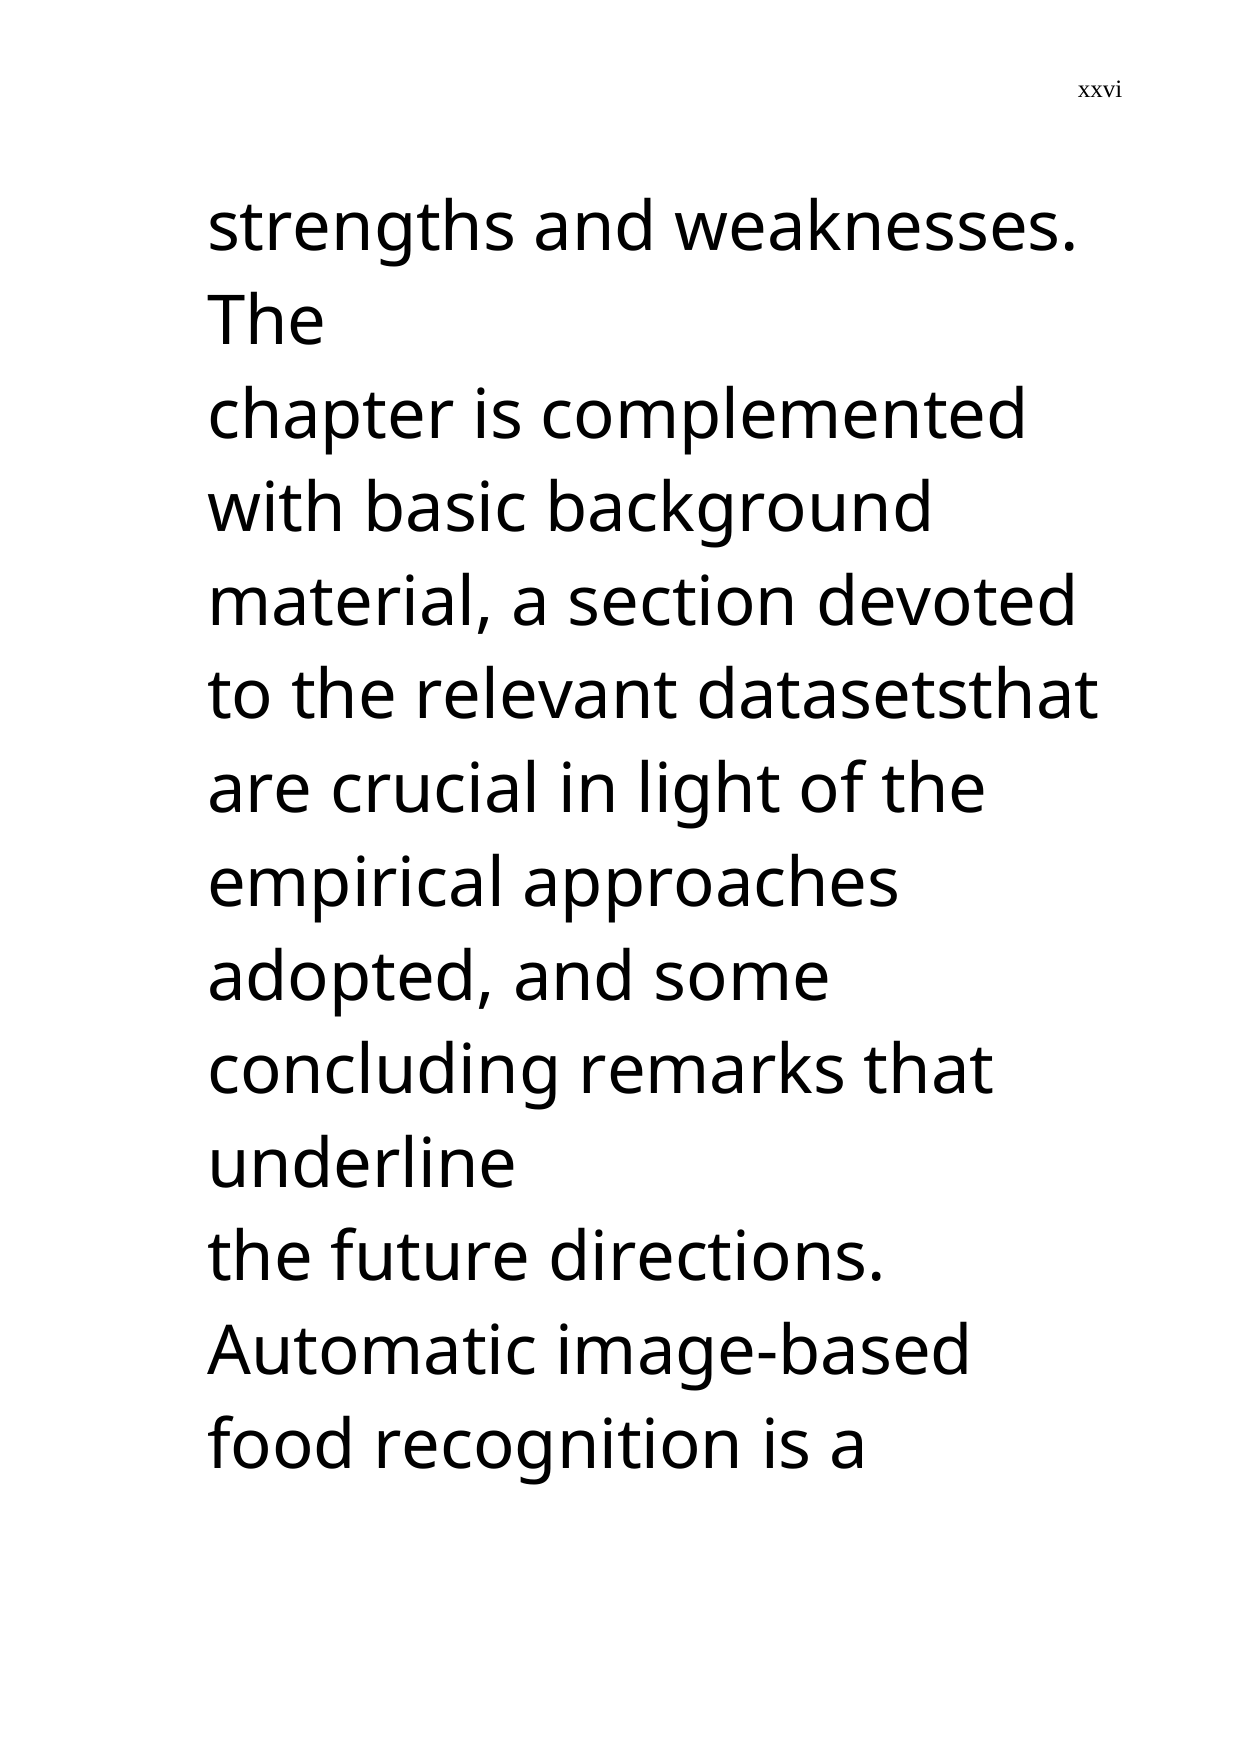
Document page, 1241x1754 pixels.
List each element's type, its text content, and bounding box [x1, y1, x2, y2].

text the future directions. [207, 1207, 1122, 1301]
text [207, 1301, 1122, 1488]
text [207, 177, 1122, 364]
text are crucial in light of the empirical approaches adopted, and some concluding remarks that underline [207, 739, 1122, 1207]
text chapter is complemented with basic background material, a section devoted to the relevant datasetsthat [207, 364, 1122, 739]
